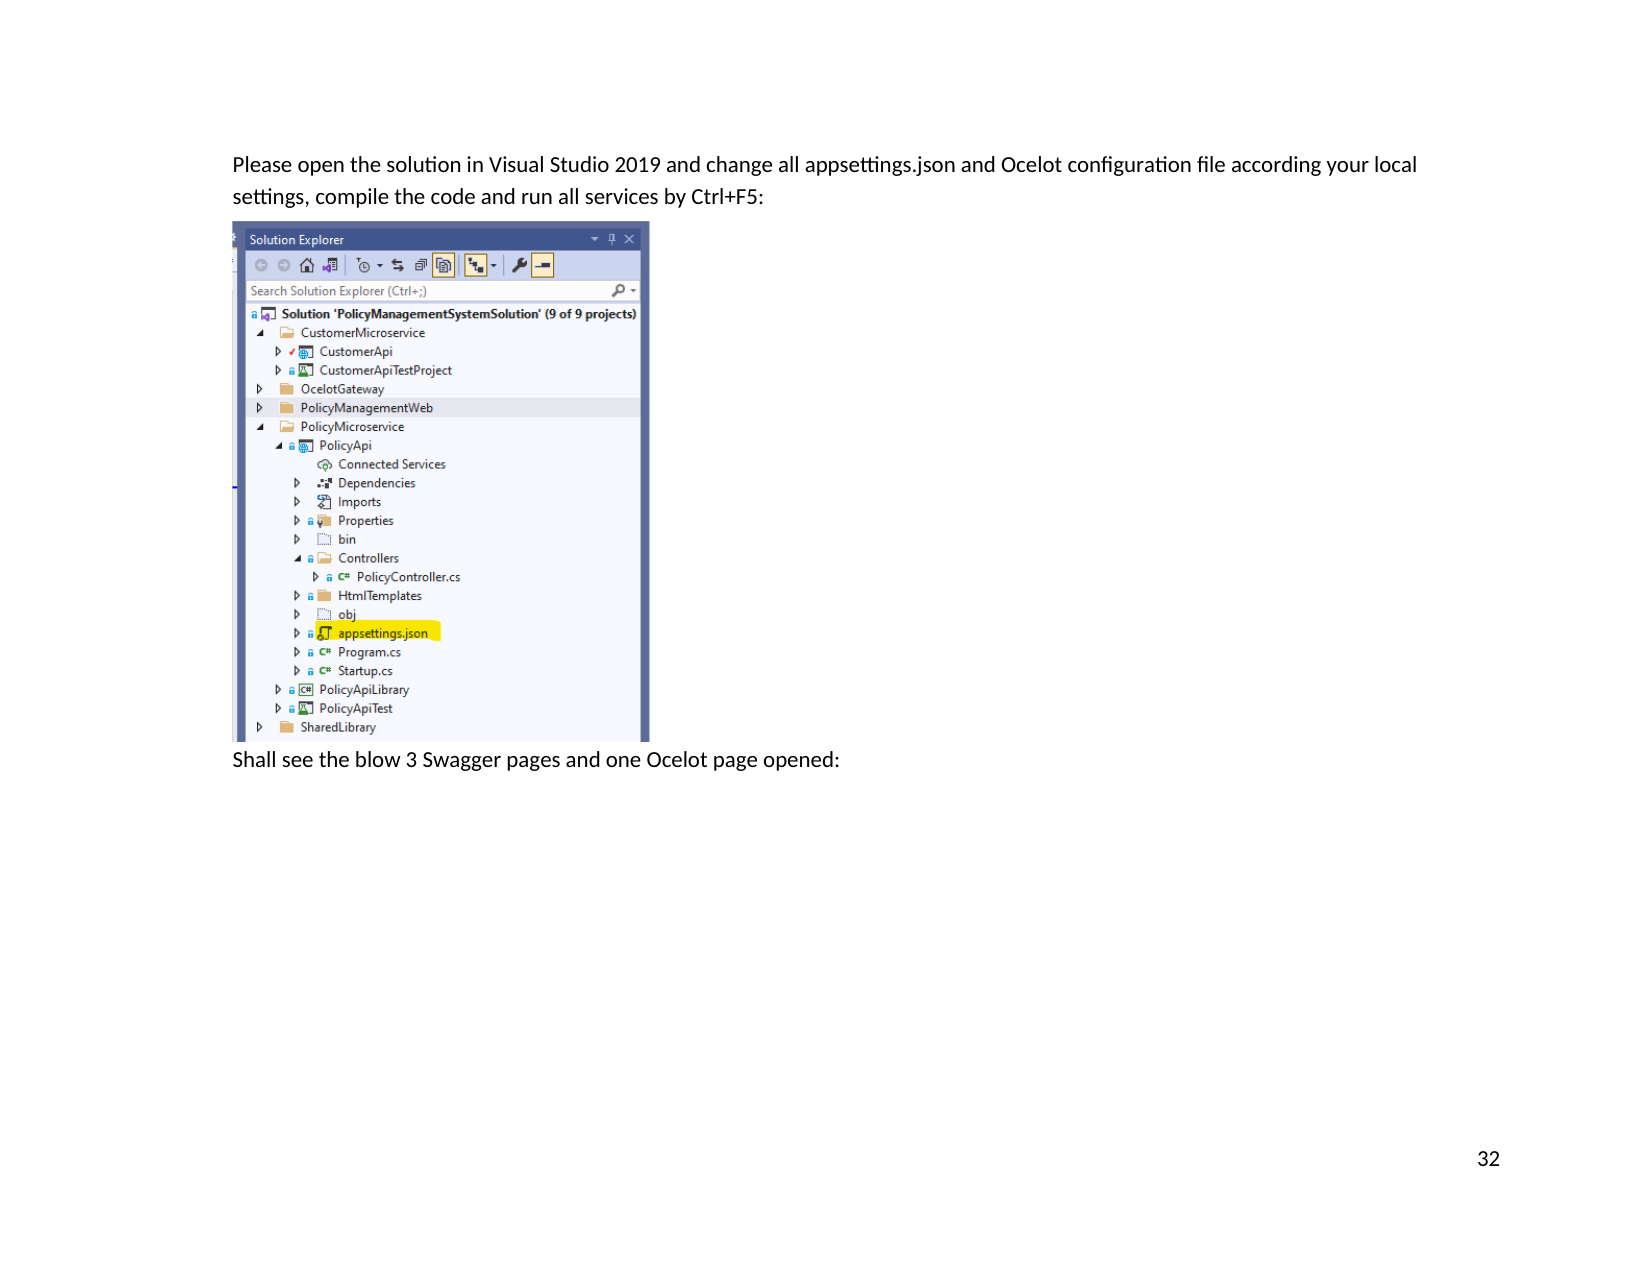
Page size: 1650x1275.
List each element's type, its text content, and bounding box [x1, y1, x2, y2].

list Please open the solution in Visual Studio 2019 and change all appsettings.json and Ocelot configuration file according your local settings, compile the code and run all services by Ctrl+F5: [232, 150, 1500, 210]
list Shall see the blow 3 Swagger pages and one Ocelot page opened: [232, 746, 1500, 774]
picture [232, 214, 1167, 742]
